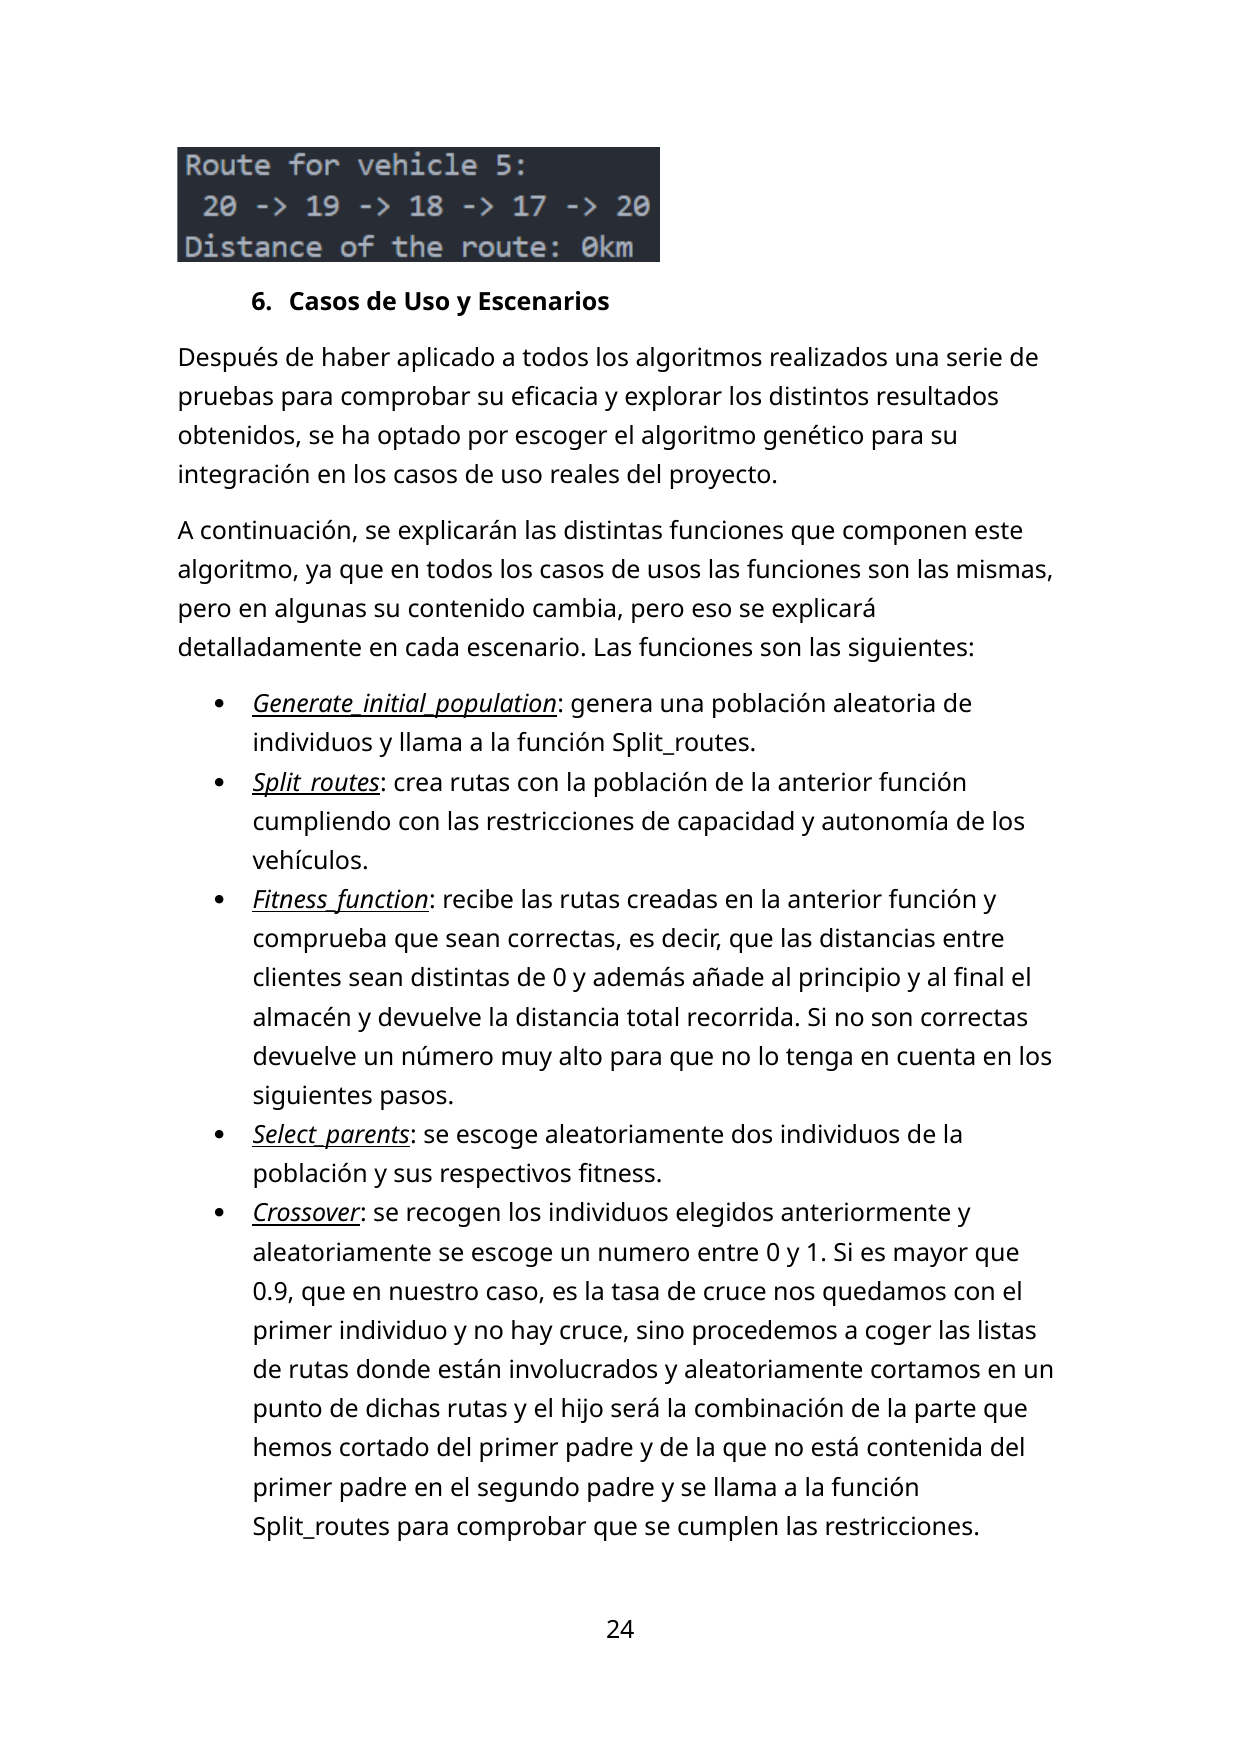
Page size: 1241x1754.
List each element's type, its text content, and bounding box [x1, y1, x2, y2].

picture [177, 147, 660, 262]
list Select_parents: se escoge aleatoriamente dos individuos de la población y sus respectivos fitness. [215, 1117, 1063, 1190]
list Casos de Uso y Escenarios [251, 283, 1063, 317]
text A continuación, se explicarán las distintas funciones que componen este algoritmo, ya que en todos los casos de usos las funciones son las mismas, pero en algunas su contenido cambia, pero eso se explicará detalladamente en cada escenario. Las funciones son las siguientes: [177, 513, 1063, 664]
text Después de haber aplicado a todos los algoritmos realizados una serie de pruebas para comprobar su eficacia y explorar los distintos resultados obtenidos, se ha optado por escoger el algoritmo genético para su integración en los casos de uso reales del proyecto. [177, 339, 1063, 491]
list Generate_initial_population: genera una población aleatoria de individuos y llama a la función Split_routes. [215, 686, 1063, 759]
list Split_routes: crea rutas con la población de la anterior función cumpliendo con las restricciones de capacidad y autonomía de los vehículos. [215, 764, 1063, 877]
list Crossover: se recogen los individuos elegidos anteriormente y aleatoriamente se escoge un numero entre 0 y 1. Si es mayor que 0.9, que en nuestro caso, es la tasa de cruce nos quedamos con el primer individuo y no hay cruce, sino procedemos a coger las listas de rutas donde están involucrados y aleatoriamente cortamos en un punto de dichas rutas y el hijo será la combinación de la parte que hemos cortado del primer padre y de la que no está contenida del primer padre en el segundo padre y se llama a la función Split_routes para comprobar que se cumplen las restricciones. [215, 1195, 1063, 1542]
list Fitness_function: recibe las rutas creadas en la anterior función y comprueba que sean correctas, es decir, que las distancias entre clientes sean distintas de 0 y además añade al principio y al final el almacén y devuelve la distancia total recorrida. Si no son correctas devuelve un número muy alto para que no lo tenga en cuenta en los siguientes pasos. [215, 882, 1063, 1112]
